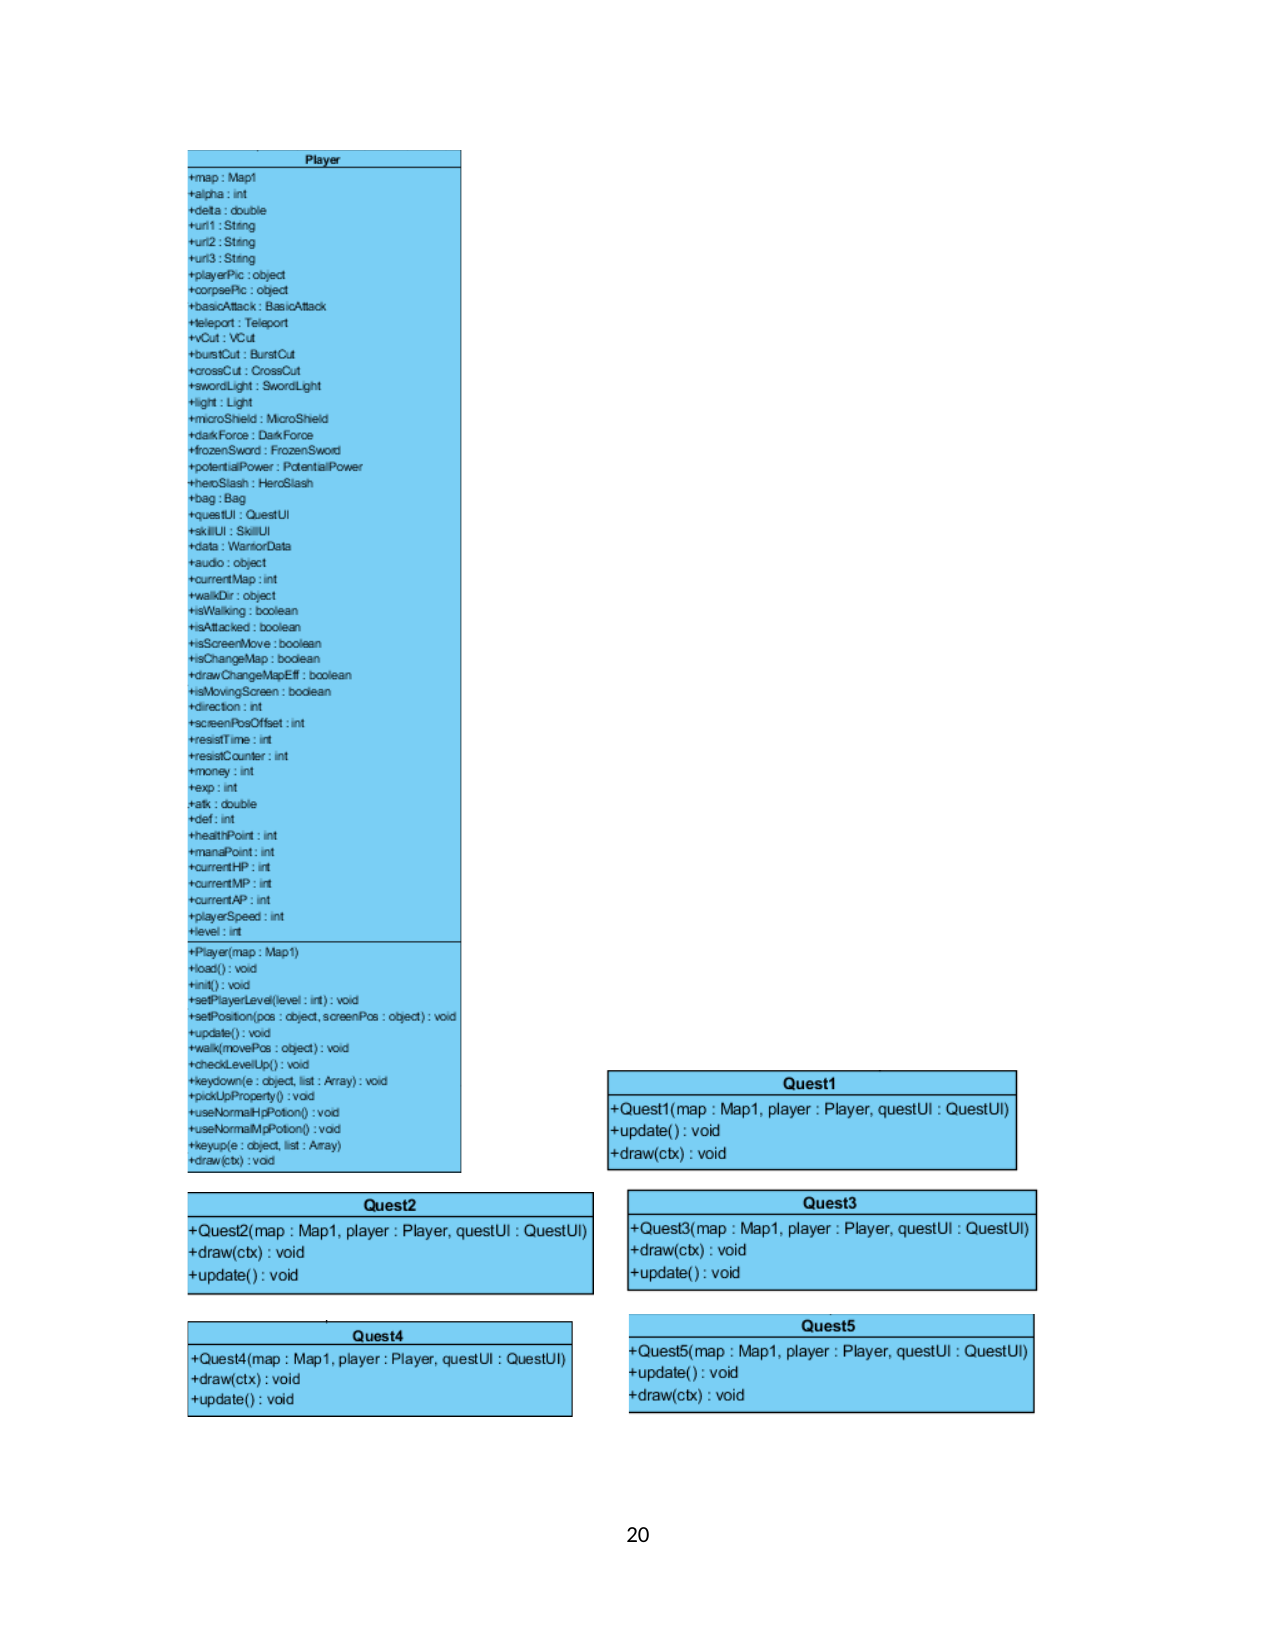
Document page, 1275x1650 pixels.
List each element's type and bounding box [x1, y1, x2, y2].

picture [628, 1314, 1035, 1417]
picture [187, 1192, 594, 1296]
picture [605, 1070, 1020, 1173]
picture [625, 1186, 1040, 1296]
picture [187, 1320, 573, 1417]
picture [187, 150, 462, 1173]
